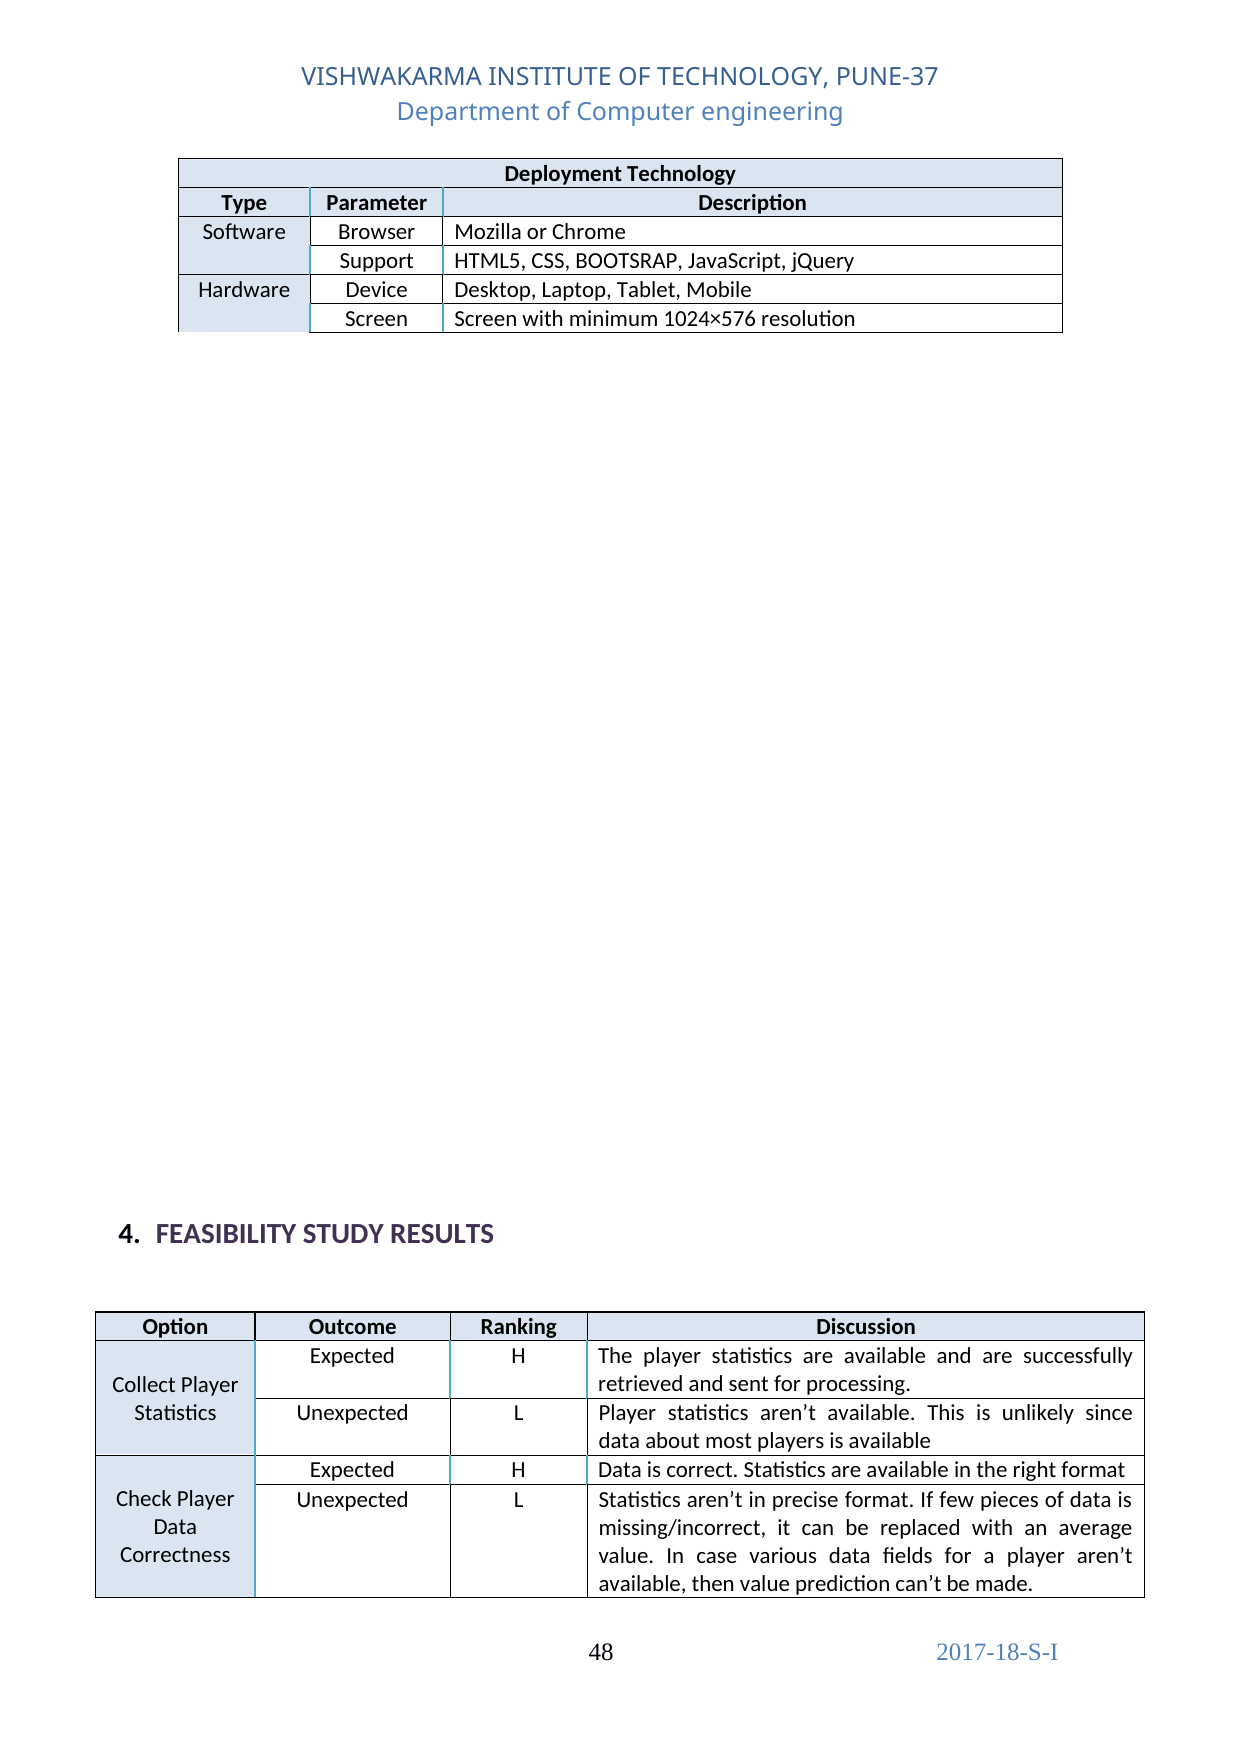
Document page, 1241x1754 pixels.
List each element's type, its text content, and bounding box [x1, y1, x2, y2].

table_cell Type [179, 188, 309, 216]
table_cell Unexpected [256, 1485, 450, 1597]
table_cell Data is correct. Statistics are available in the right format [588, 1456, 1144, 1484]
table_cell Hardware [179, 275, 310, 332]
table_header Discussion [588, 1313, 1144, 1340]
table_cell Desktop, Laptop, Tablet, Mobile [443, 275, 1062, 303]
table_cell Parameter [311, 188, 442, 216]
table_cell Player statistics aren’t available. This is unlikely since data about most players is available [588, 1399, 1144, 1454]
table_cell H [451, 1341, 586, 1397]
table_header Deployment Technology [179, 159, 1062, 187]
table_header Ranking [451, 1313, 587, 1340]
table_cell Software [179, 217, 310, 274]
table_header Option [96, 1313, 254, 1340]
table_cell Check Player Data Correctness [96, 1456, 254, 1597]
table_cell Statistics aren’t in precise format. If few pieces of data is missing/incorrect, it can be replaced with an average value. In case various data fields for a player aren’t available, then value prediction can’t be made. [588, 1485, 1144, 1597]
table_cell Device [311, 275, 442, 303]
table_cell Mozilla or Chrome [443, 217, 1062, 245]
table_cell H [451, 1456, 586, 1484]
table_cell HTML5, CSS, BOOTSRAP, JavaScript, jQuery [444, 246, 1062, 274]
table_cell Expected [256, 1456, 449, 1484]
table_cell The player statistics are available and are successfully retrieved and sent for processing. [588, 1341, 1144, 1397]
table_header Outcome [256, 1313, 450, 1340]
table_cell Browser [311, 217, 442, 245]
table_cell L [451, 1399, 587, 1454]
table_cell Screen with minimum 1024×576 resolution [444, 304, 1062, 332]
table_cell L [451, 1485, 587, 1597]
table_cell Collect Player Statistics [96, 1341, 254, 1454]
table_cell Unexpected [256, 1399, 450, 1454]
table_cell Expected [256, 1341, 449, 1397]
table_cell Description [444, 188, 1062, 216]
table_cell Support [311, 246, 442, 274]
subtitle FEASIBILITY STUDY RESULTS [118, 1215, 1122, 1250]
table_cell Screen [311, 304, 442, 332]
